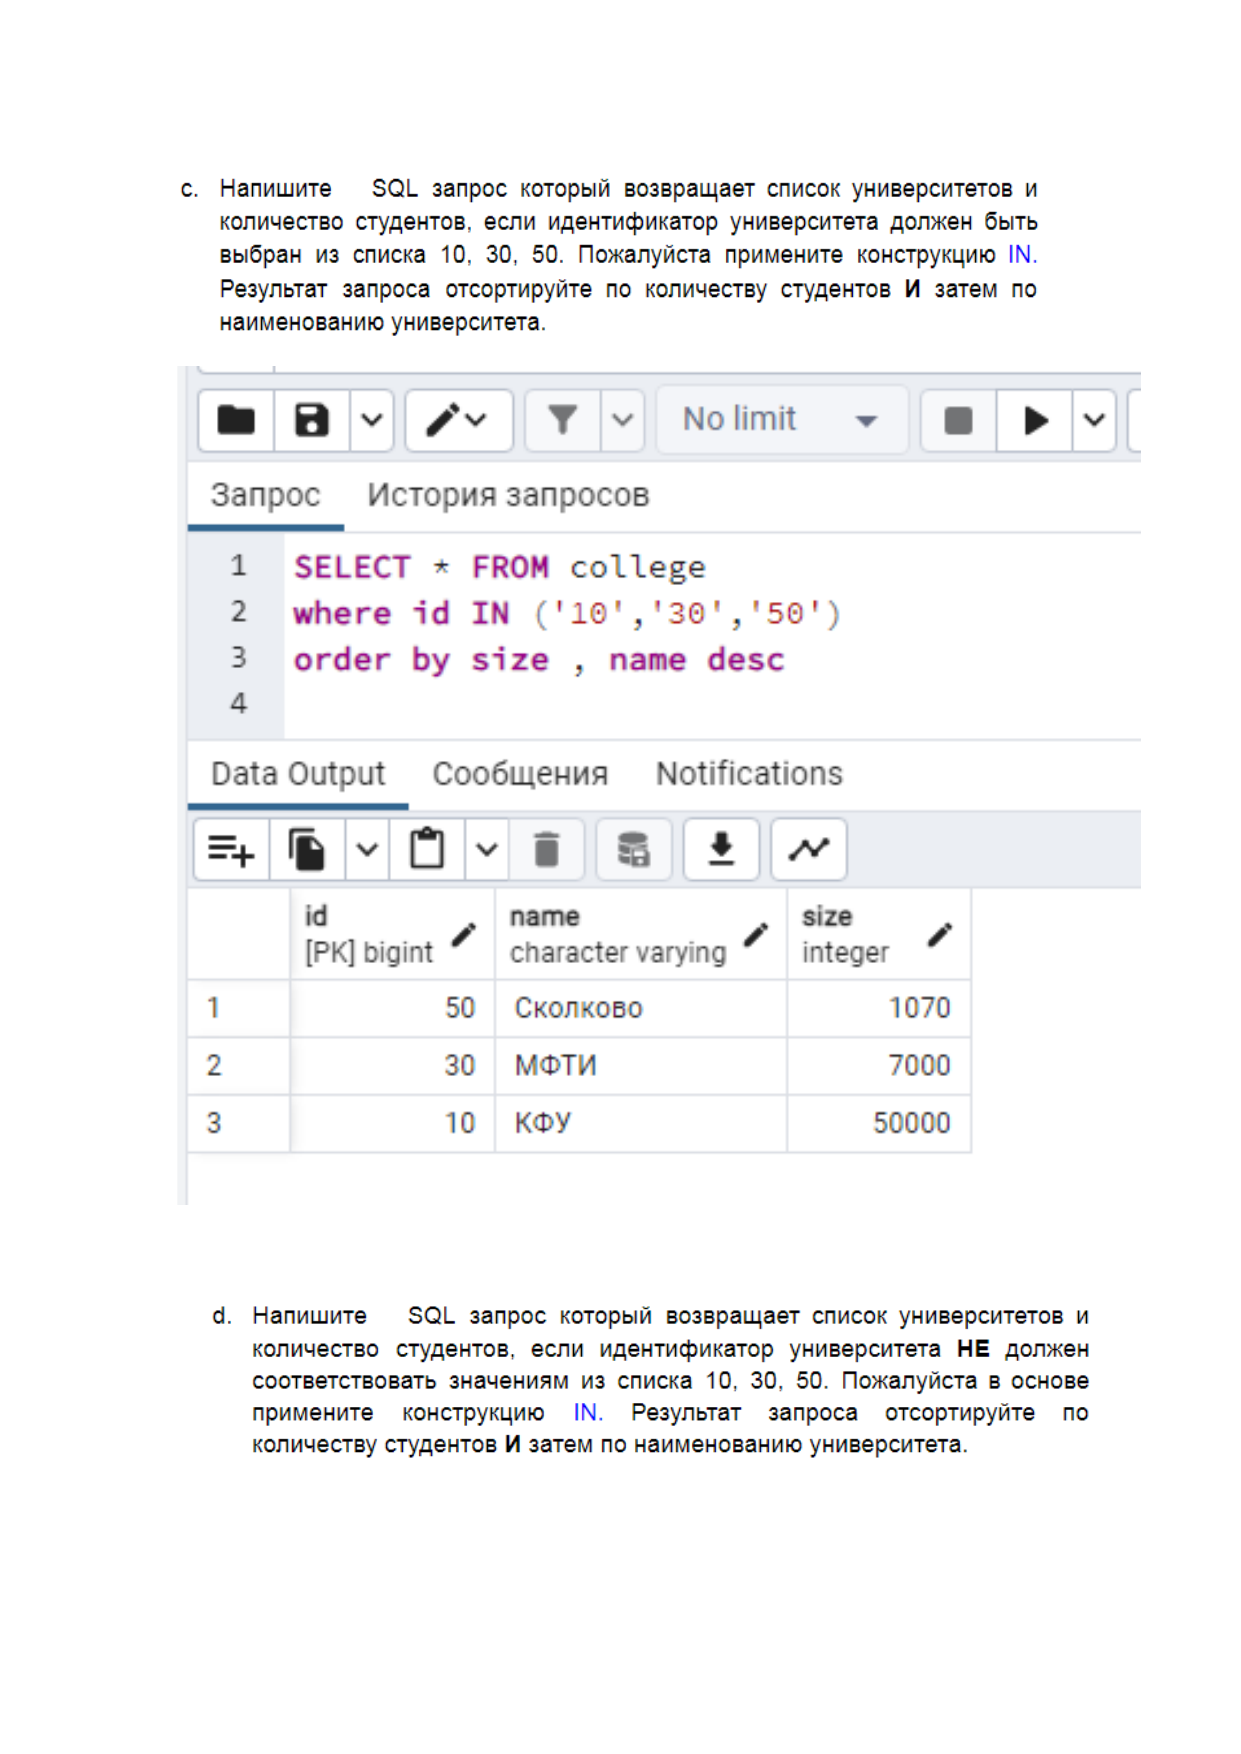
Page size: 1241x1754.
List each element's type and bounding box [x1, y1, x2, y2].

picture [177, 366, 1141, 1205]
picture [177, 1270, 1162, 1465]
picture [177, 165, 1152, 348]
